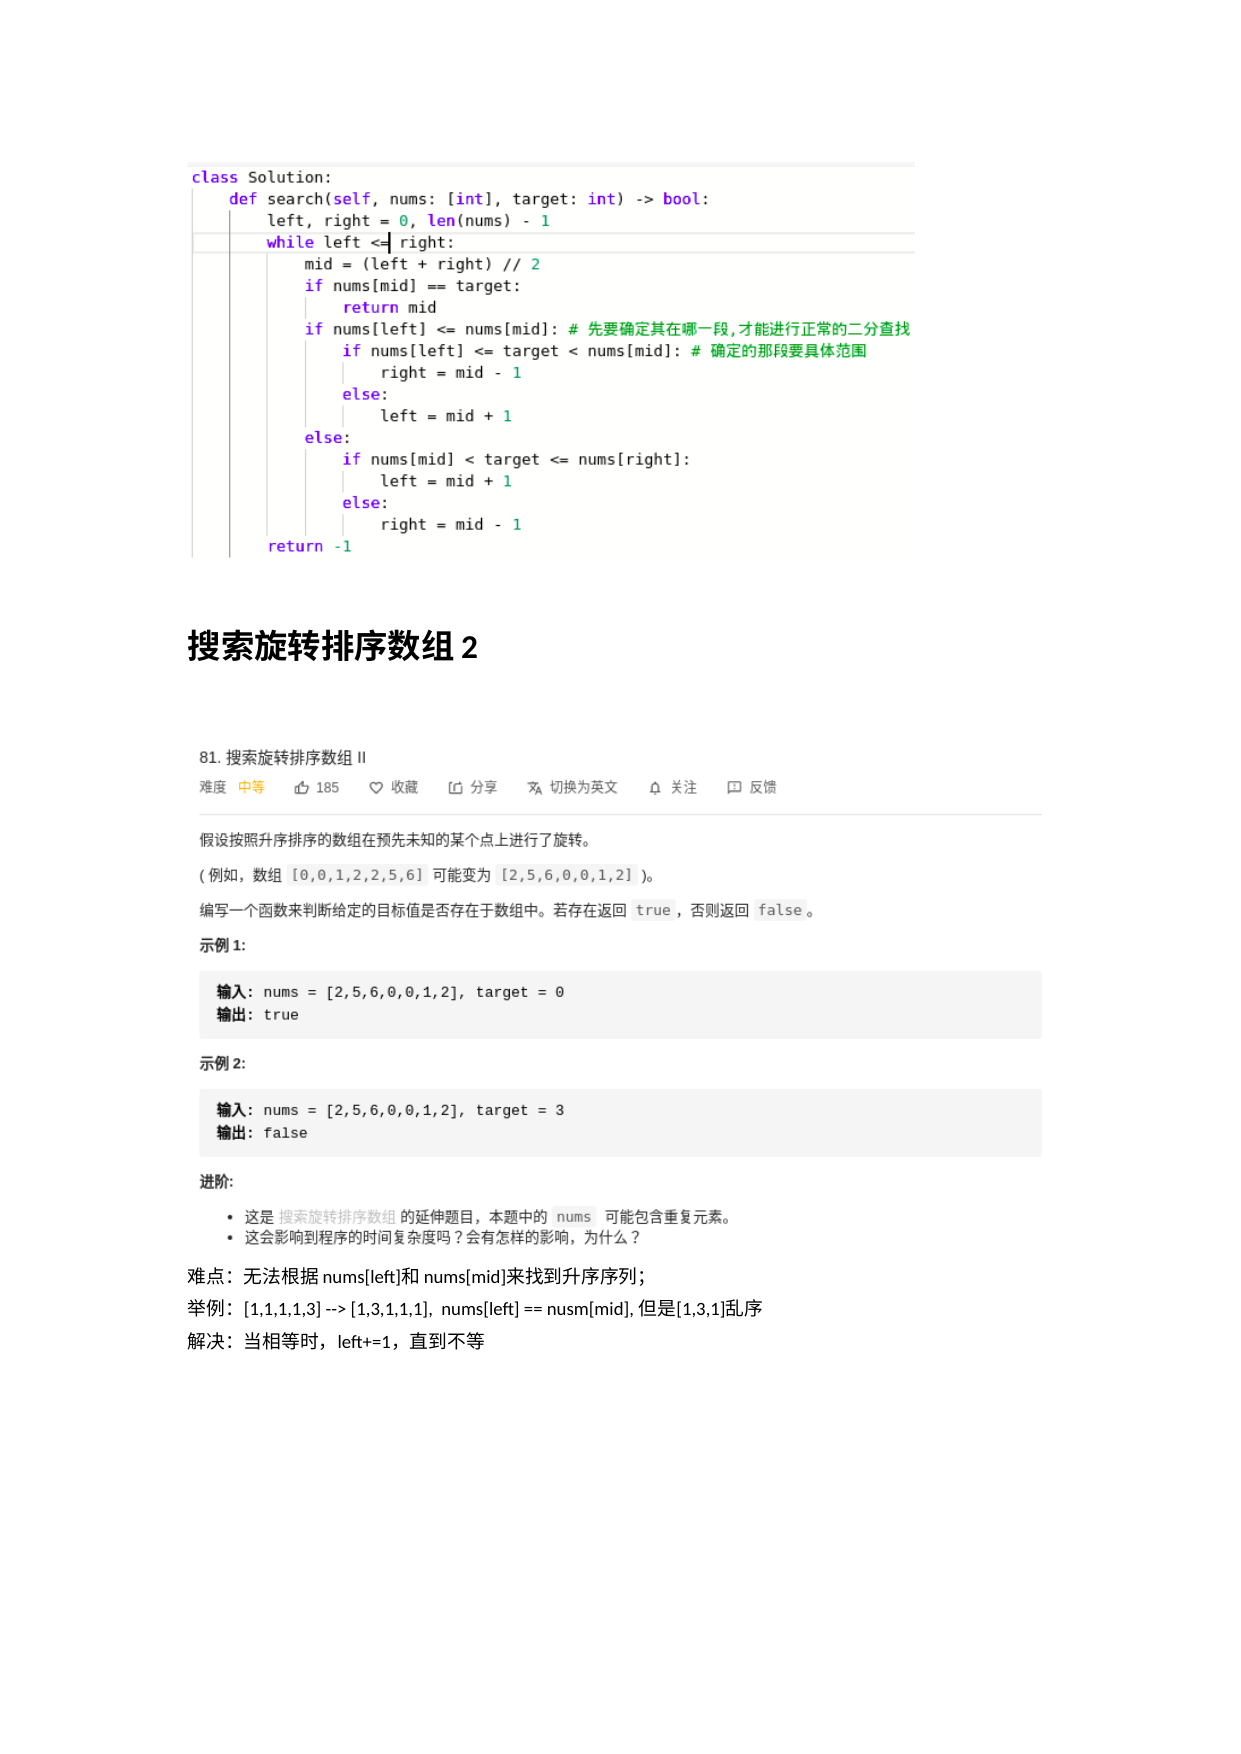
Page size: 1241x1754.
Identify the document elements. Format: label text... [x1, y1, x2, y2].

picture [187, 162, 915, 560]
text 难点：无法根据nums[left]和nums[mid]来找到升序序列； [187, 1259, 1053, 1291]
picture [187, 738, 1052, 1257]
text 举例：[1,1,1,1,3] --> [1,3,1,1,1], nums[left] == nusm[mid], 但是[1,3,1]乱序 [187, 1291, 1053, 1324]
text 解决：当相等时，left+=1，直到不等 [187, 1324, 1053, 1356]
subtitle 搜索旋转排序数组2 [187, 612, 1053, 677]
